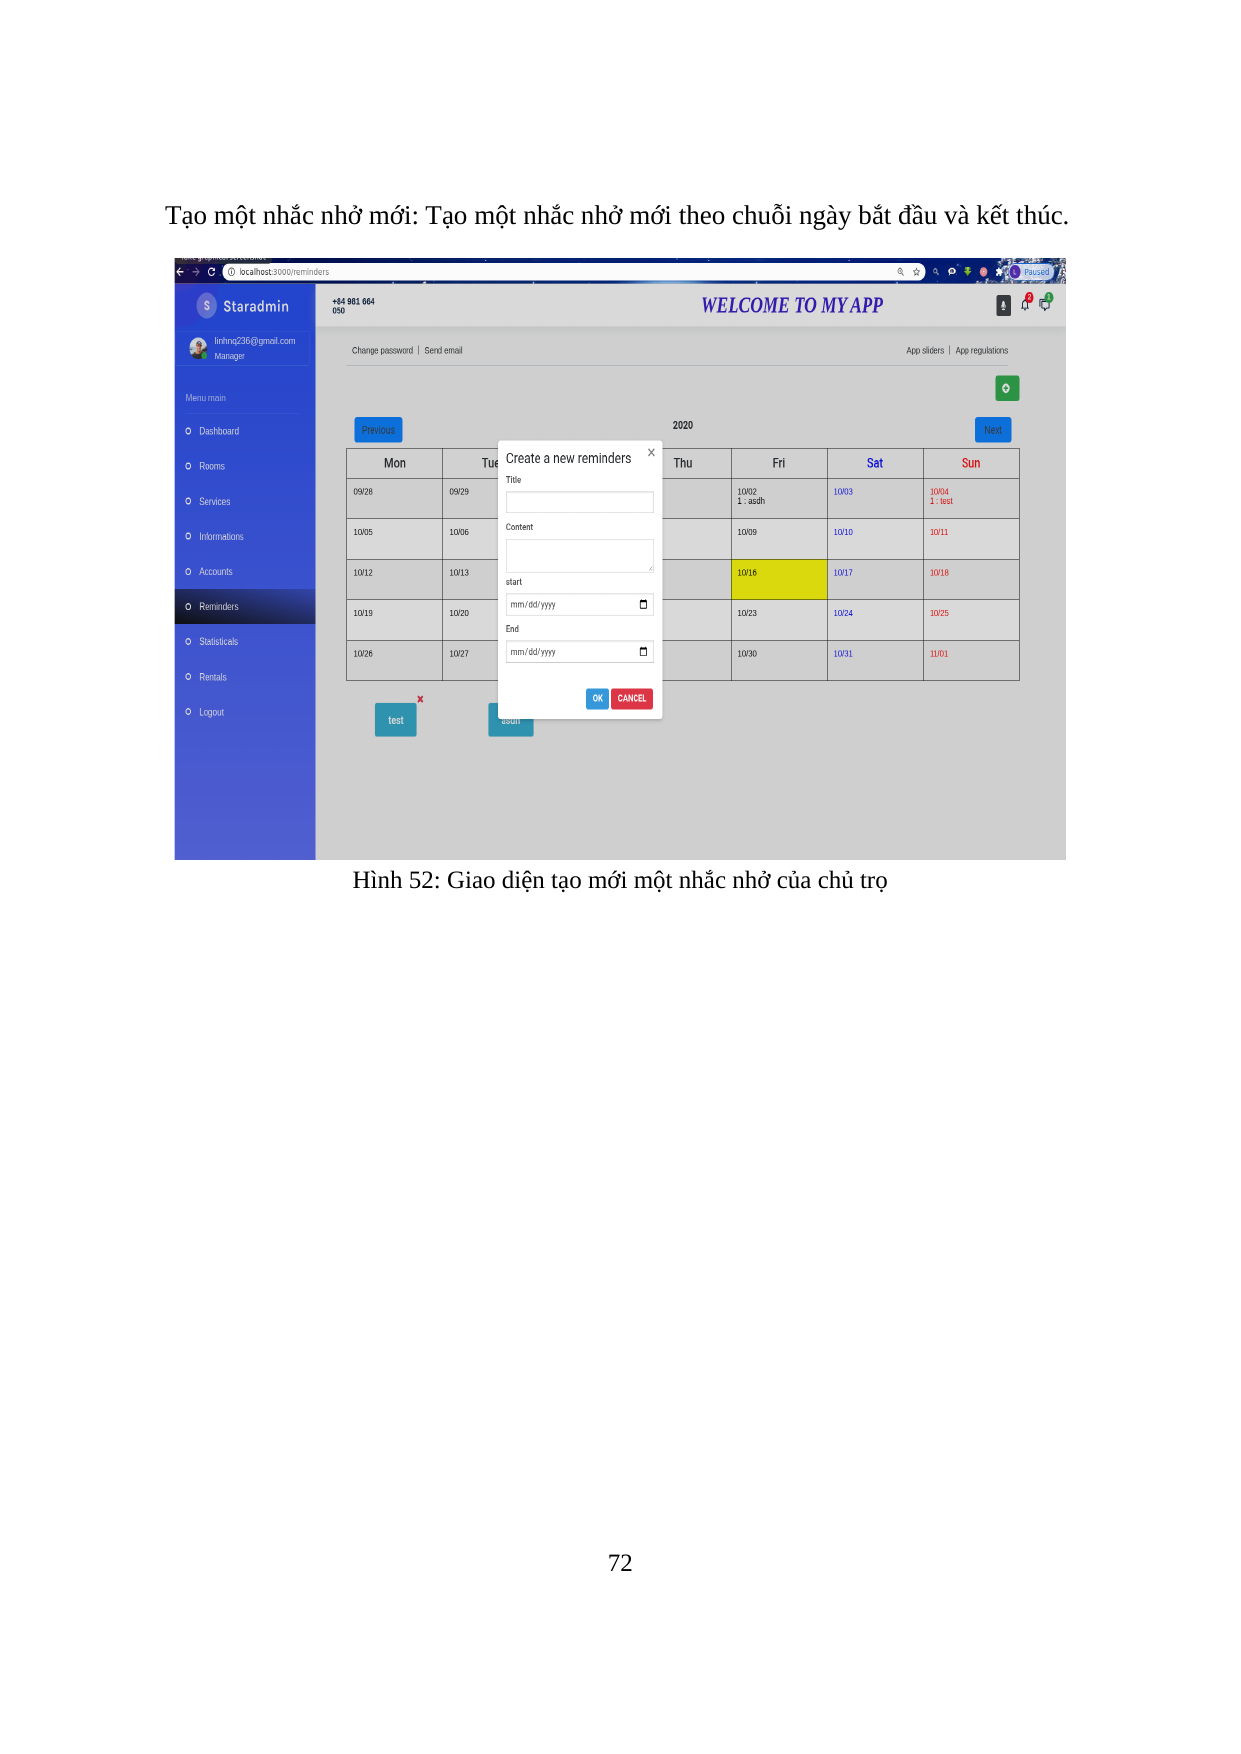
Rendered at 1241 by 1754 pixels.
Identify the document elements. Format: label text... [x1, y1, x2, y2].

picture [174, 258, 1066, 860]
text Tạo một nhắc nhở mới: Tạo một nhắc nhở mới theo chuỗi ngày bắt đầu và kết thúc. [118, 199, 1122, 231]
